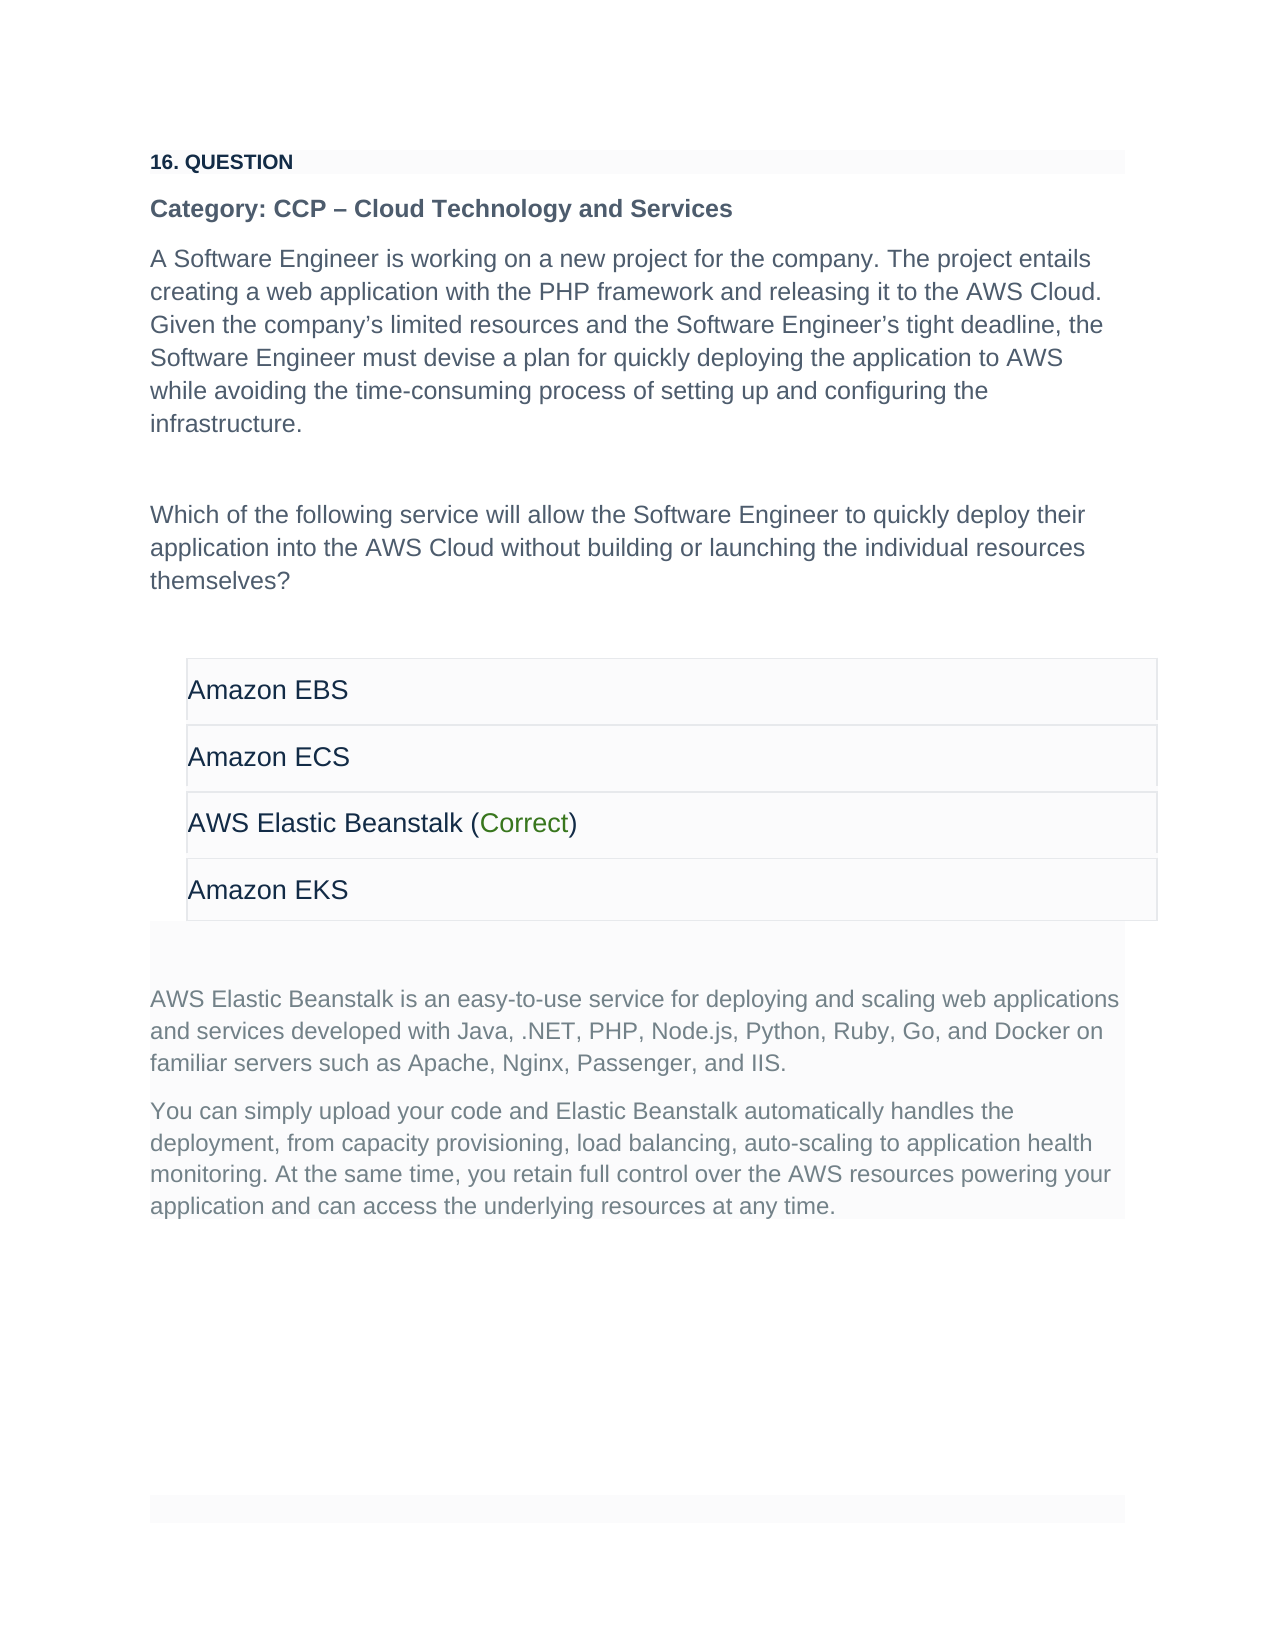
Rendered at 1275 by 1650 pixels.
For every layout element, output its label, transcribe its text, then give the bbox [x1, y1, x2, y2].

list Amazon EBS [188, 659, 1156, 720]
text AWS Elastic Beanstalk is an easy-to-use service for deploying and scaling web applications and services developed with Java, .NET, PHP, Node.js, Python, Ruby, Go, and Docker on familiar servers such as Apache, Nginx, Passenger, and IIS. [150, 985, 1125, 1076]
list AWS Elastic Beanstalk (Correct) [188, 793, 1156, 853]
text Which of the following service will allow the Software Engineer to quickly deploy their application into the AWS Cloud without building or launching the individual resources themselves? [150, 500, 1125, 595]
text Category: CCP – Cloud Technology and Services [150, 194, 1125, 223]
text 16. QUESTION [150, 150, 1125, 174]
text A Software Engineer is working on a new project for the company. The project entails creating a web application with the PHP framework and releasing it to the AWS Cloud. Given the company’s limited resources and the Software Engineer’s tight deadline, the Software Engineer must devise a plan for quickly deploying the application to AWS while avoiding the time-consuming process of setting up and configuring the infrastructure. [150, 244, 1125, 438]
text You can simply upload your code and Elastic Beanstalk automatically handles the deployment, from capacity provisioning, load balancing, auto-scaling to application health monitoring. At the same time, you retain full control over the AWS resources powering your application and can access the underlying resources at any time. [150, 1097, 1125, 1219]
list Amazon ECS [188, 726, 1156, 786]
list Amazon EKS [188, 859, 1156, 920]
